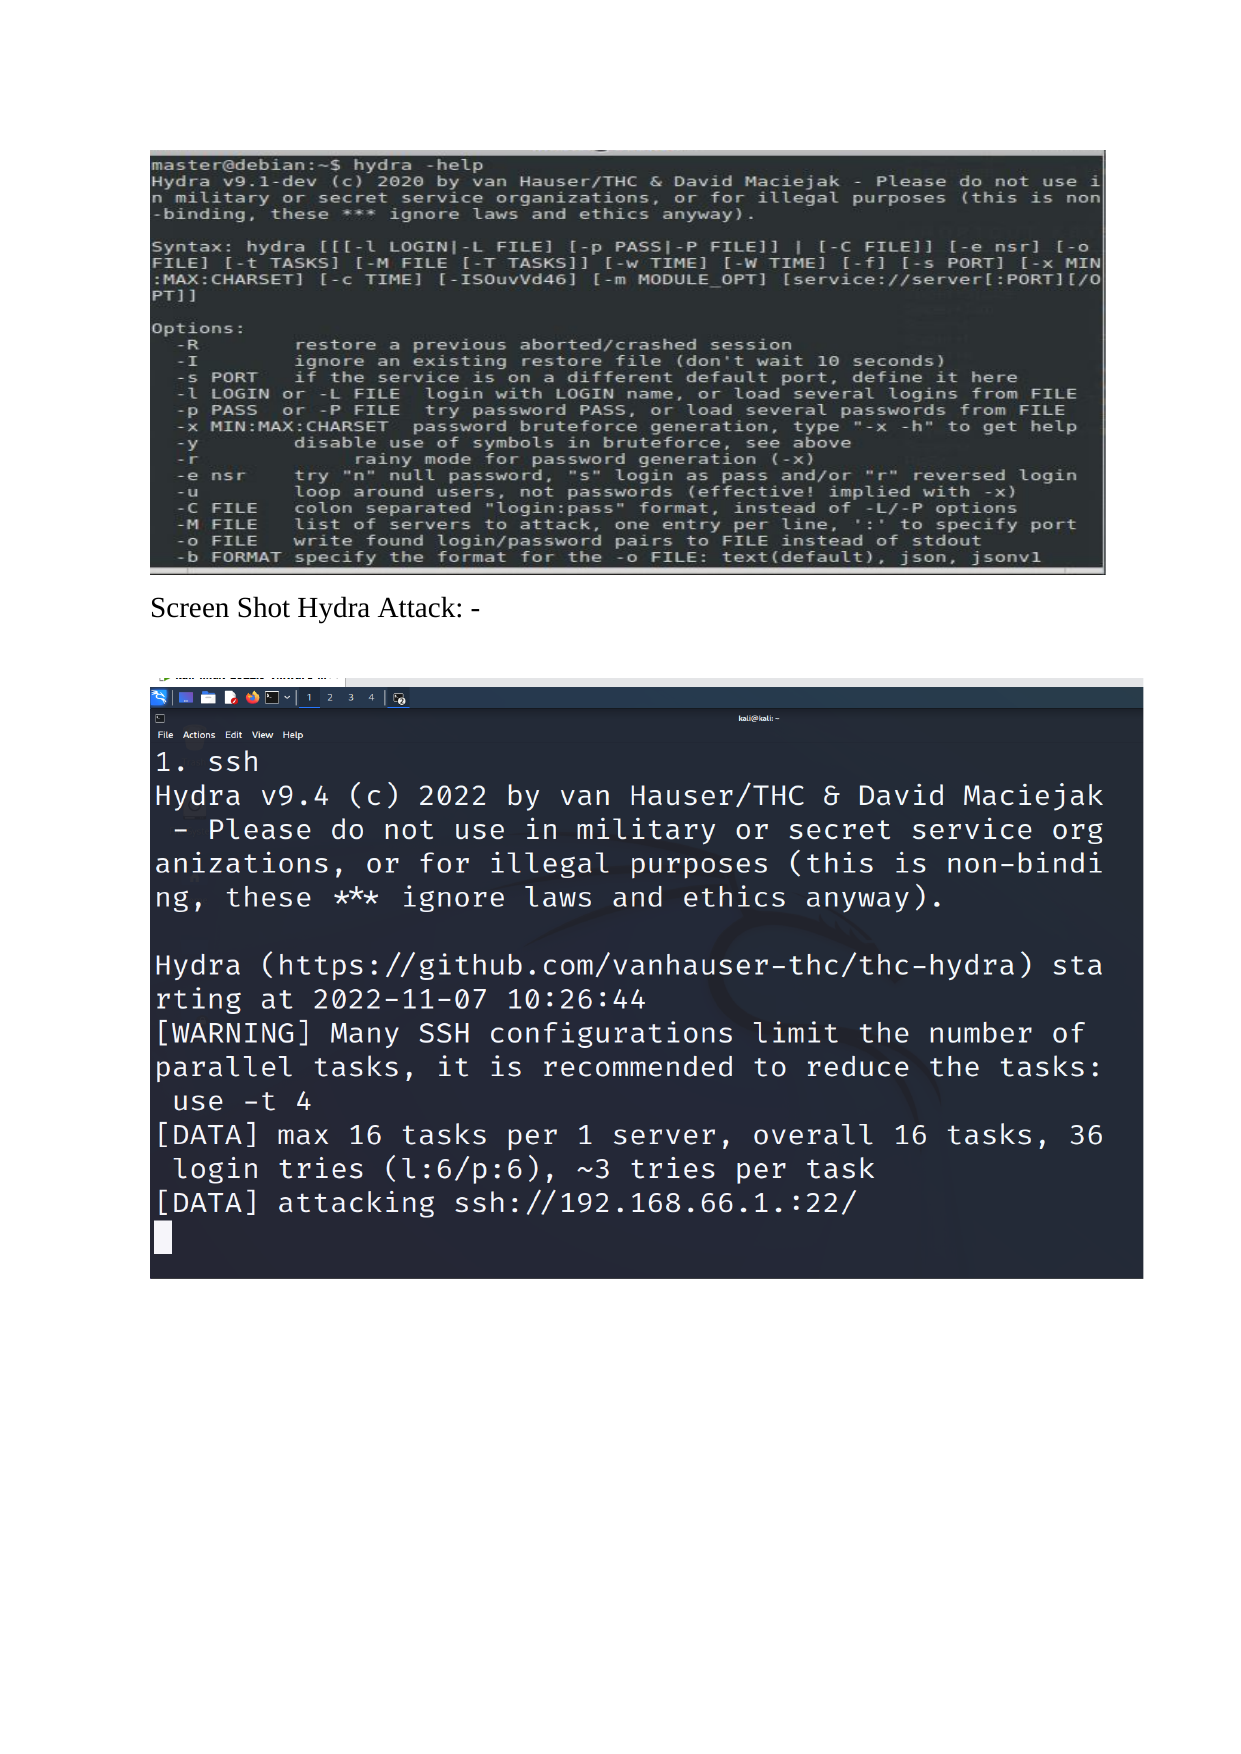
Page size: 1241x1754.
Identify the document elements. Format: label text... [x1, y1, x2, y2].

picture [150, 678, 1144, 1279]
text Screen Shot Hydra Attack: - [150, 590, 1090, 623]
picture [150, 150, 1106, 575]
